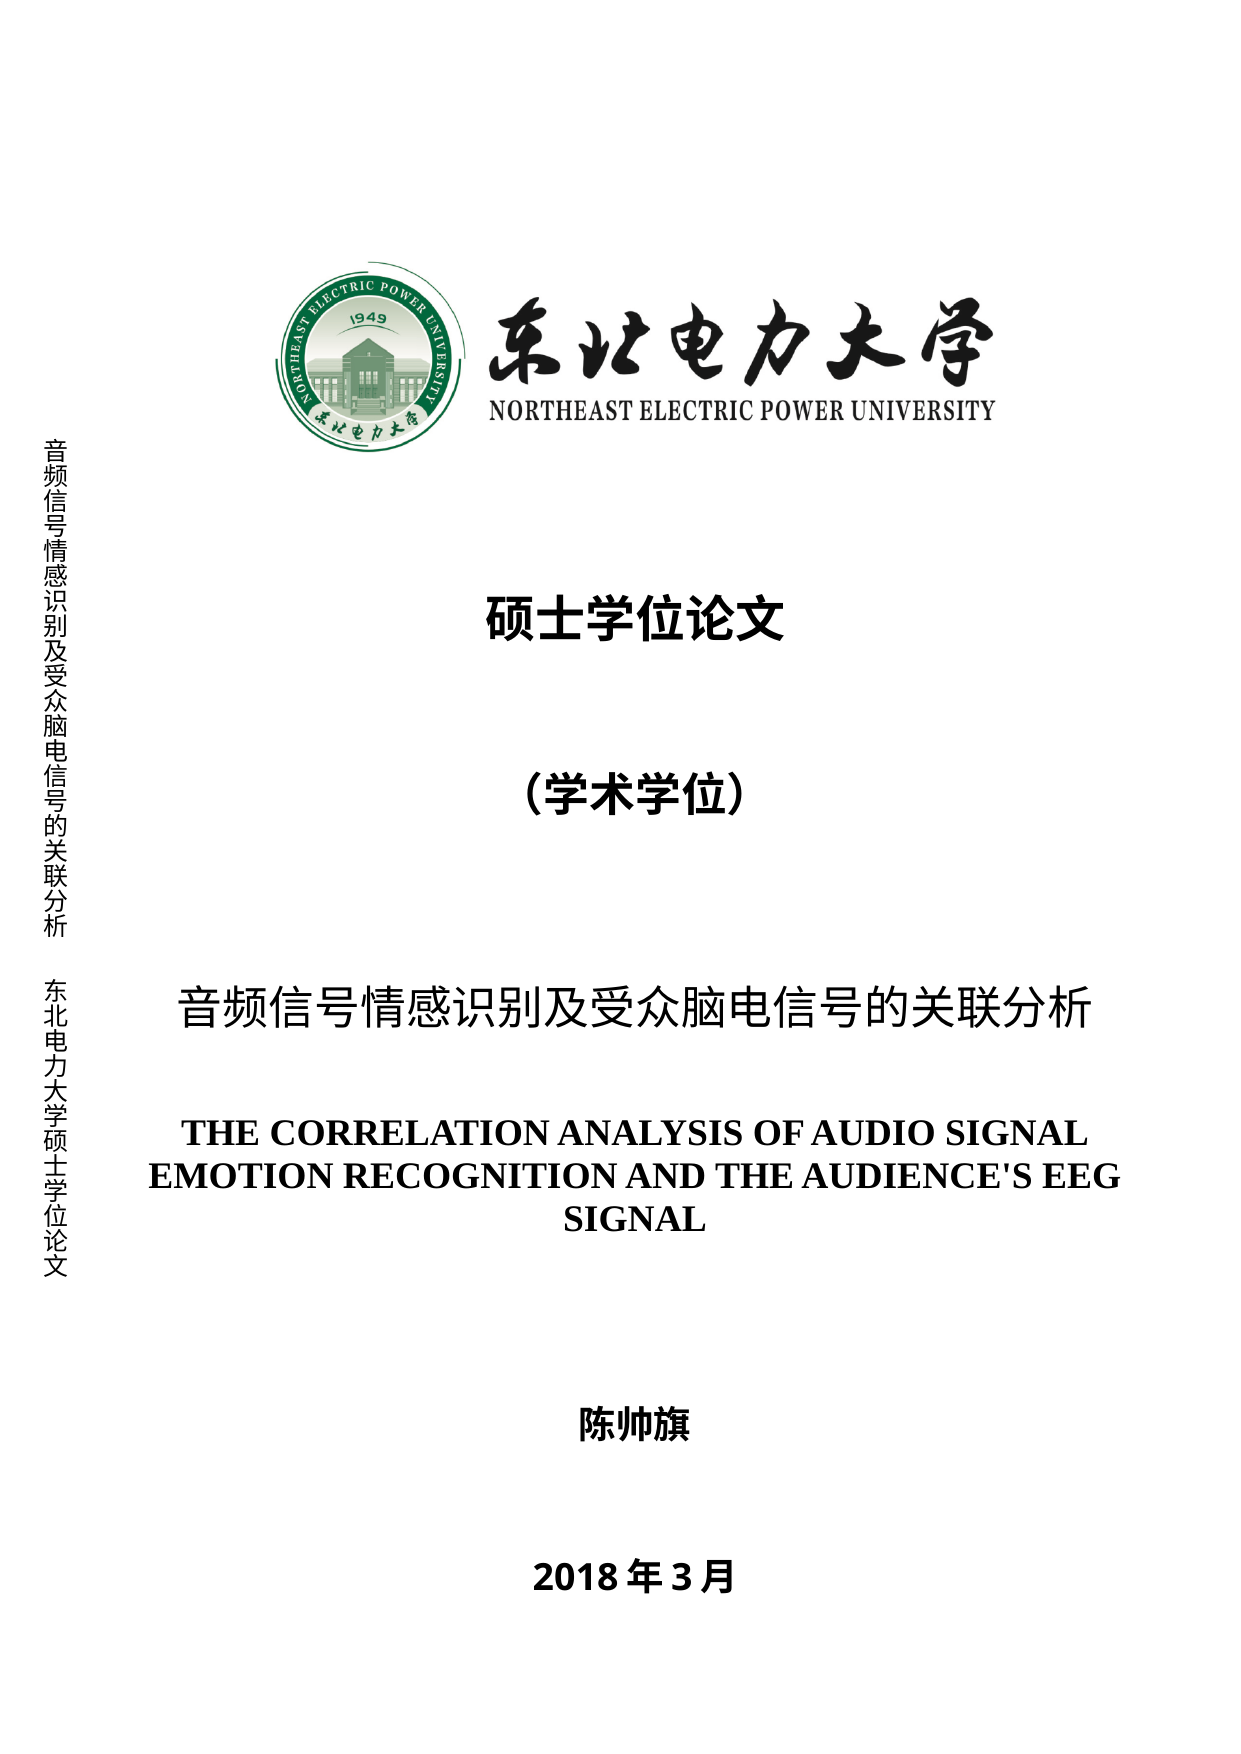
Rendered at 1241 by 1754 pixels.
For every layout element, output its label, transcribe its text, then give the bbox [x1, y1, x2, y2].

picture [202, 225, 1068, 488]
text 陈帅旗 [148, 1395, 1122, 1449]
text 音频信号情感识别及受众脑电信号的关联分析 [148, 956, 1122, 1053]
text （学术学位） [148, 758, 1122, 824]
text 硕士学位论文 [148, 579, 1122, 651]
text THE CORRELATION ANALYSIS OF AUDIO SIGNAL EMOTION RECOGNITION AND THE AUDIENCE'S EEG SIGNAL [148, 1110, 1122, 1239]
text 2018年3月 [148, 1547, 1122, 1602]
